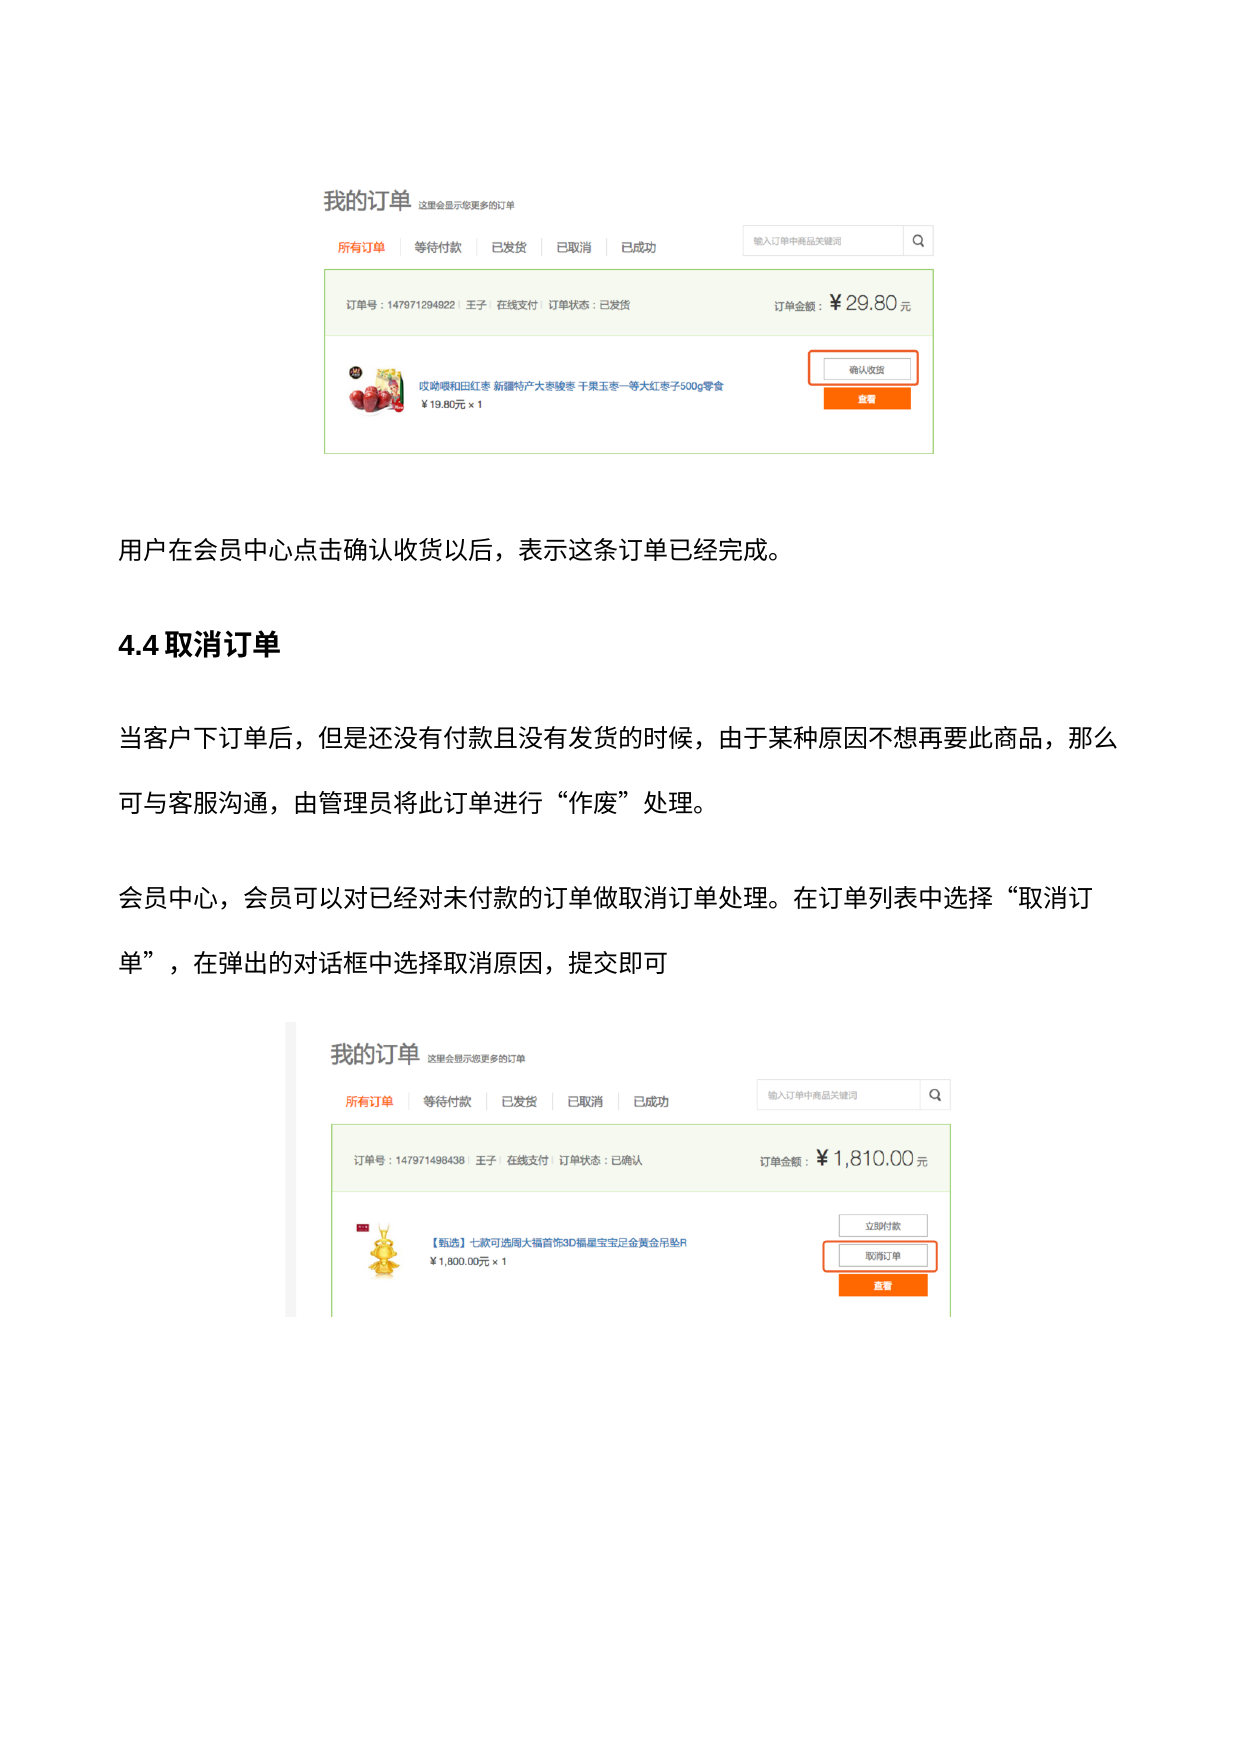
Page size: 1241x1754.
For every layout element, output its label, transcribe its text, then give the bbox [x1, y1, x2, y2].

text 当客户下订单后，但是还没有付款且没有发货的时候，由于某种原因不想再要此商品，那么可与客服沟通，由管理员将此订单进行“作废”处理。 [118, 704, 1122, 834]
text 用户在会员中心点击确认收货以后，表示这条订单已经完成。 [118, 516, 1122, 581]
text 会员中心，会员可以对已经对未付款的订单做取消订单处理。在订单列表中选择“取消订单”，在弹出的对话框中选择取消原因，提交即可 [118, 864, 1122, 994]
text 4.4取消订单 [118, 610, 1122, 675]
picture [301, 162, 939, 459]
picture [282, 1022, 958, 1317]
